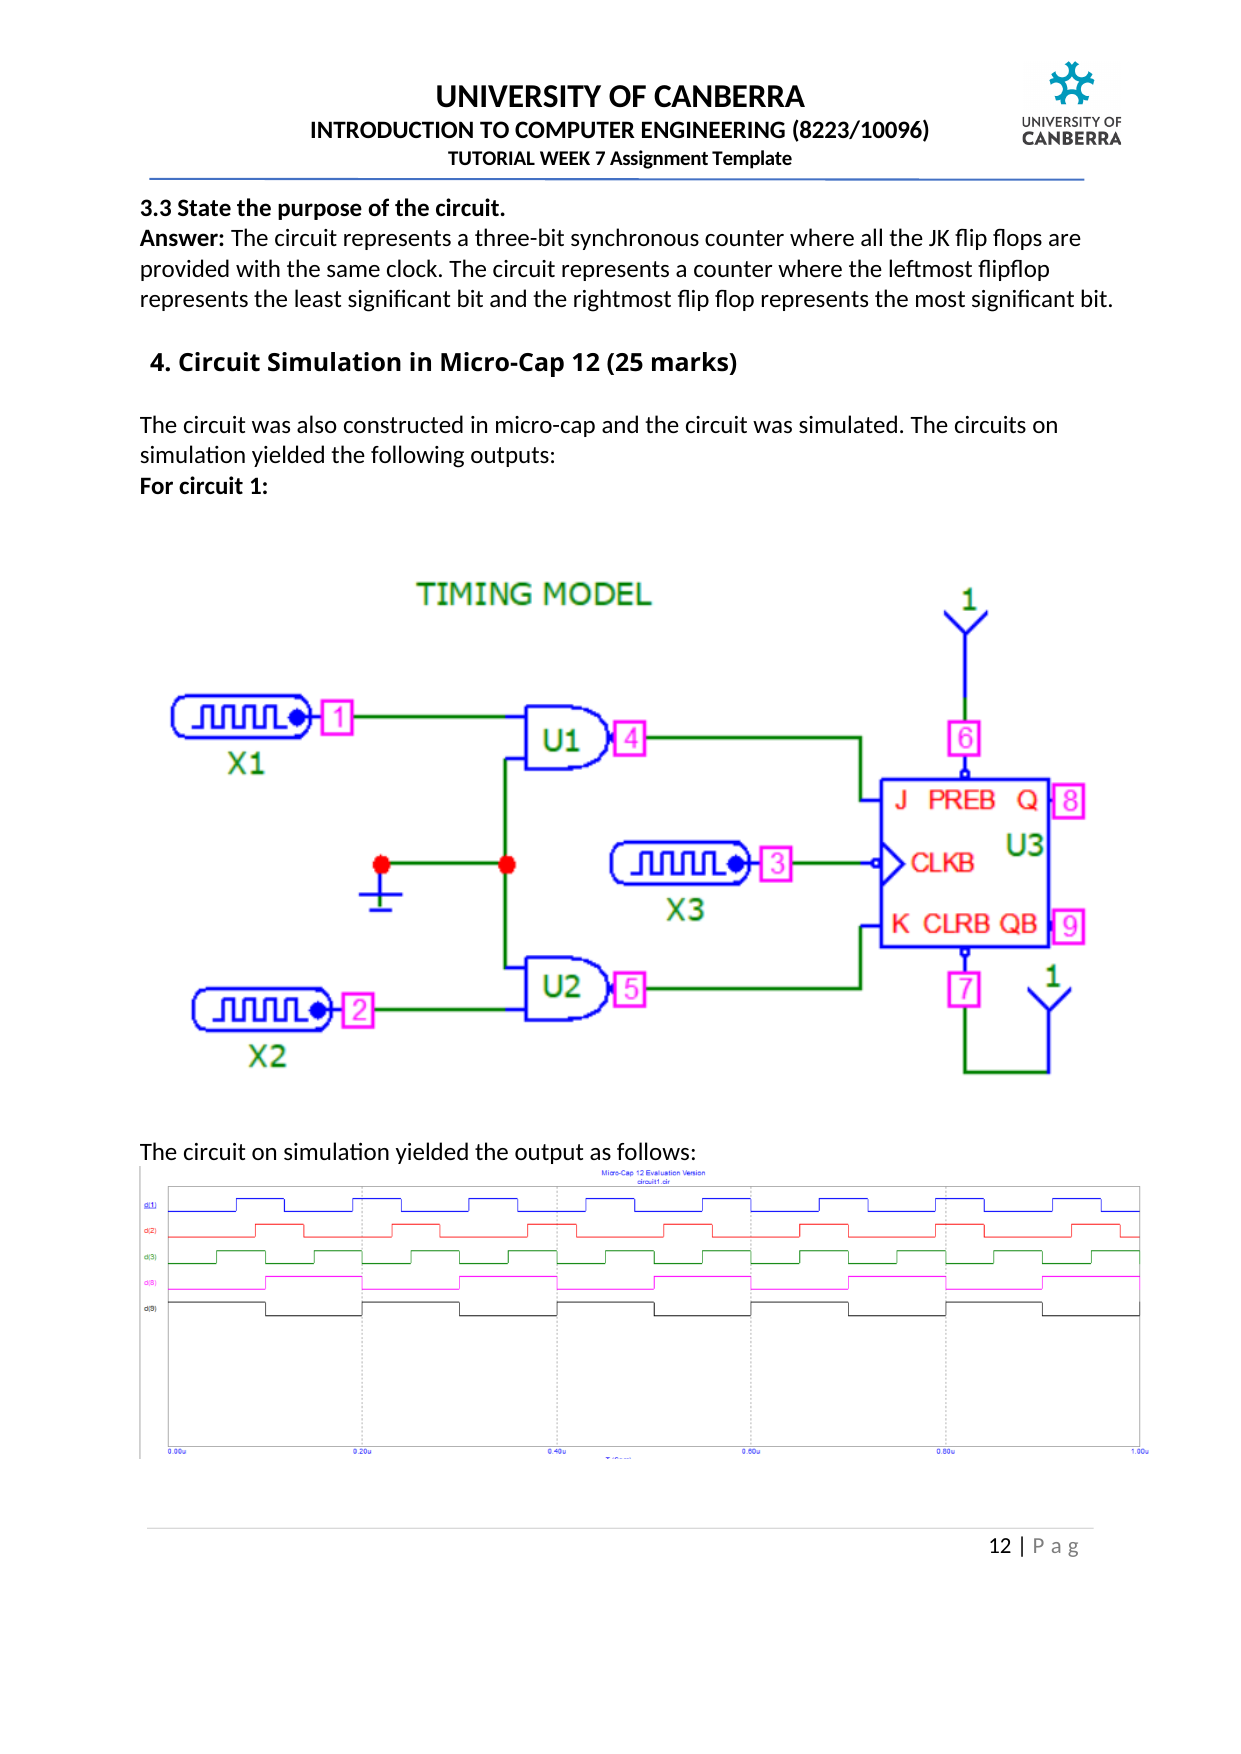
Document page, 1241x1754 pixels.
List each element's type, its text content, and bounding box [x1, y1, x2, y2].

picture [1022, 61, 1122, 145]
text The circuit on simulation yielded the output as follows: [139, 1136, 1155, 1166]
picture [139, 1166, 1156, 1459]
text 3.3 State the purpose of the circuit. [139, 192, 1155, 222]
text For circuit 1: [139, 470, 1155, 500]
text The circuit was also constructed in micro-cap and the circuit was simulated. The circuits on simulation yielded the following outputs: [139, 409, 1155, 470]
picture [139, 531, 1156, 1106]
subtitle 4. Circuit Simulation in Micro-Cap 12 (25 marks) [150, 344, 1155, 378]
text Answer: The circuit represents a three-bit synchronous counter where all the JK flip flops are provided with the same clock. The circuit represents a counter where the leftmost flipflop represents the least significant bit and the rightmost flip flop represents the most significant bit. [139, 222, 1155, 314]
